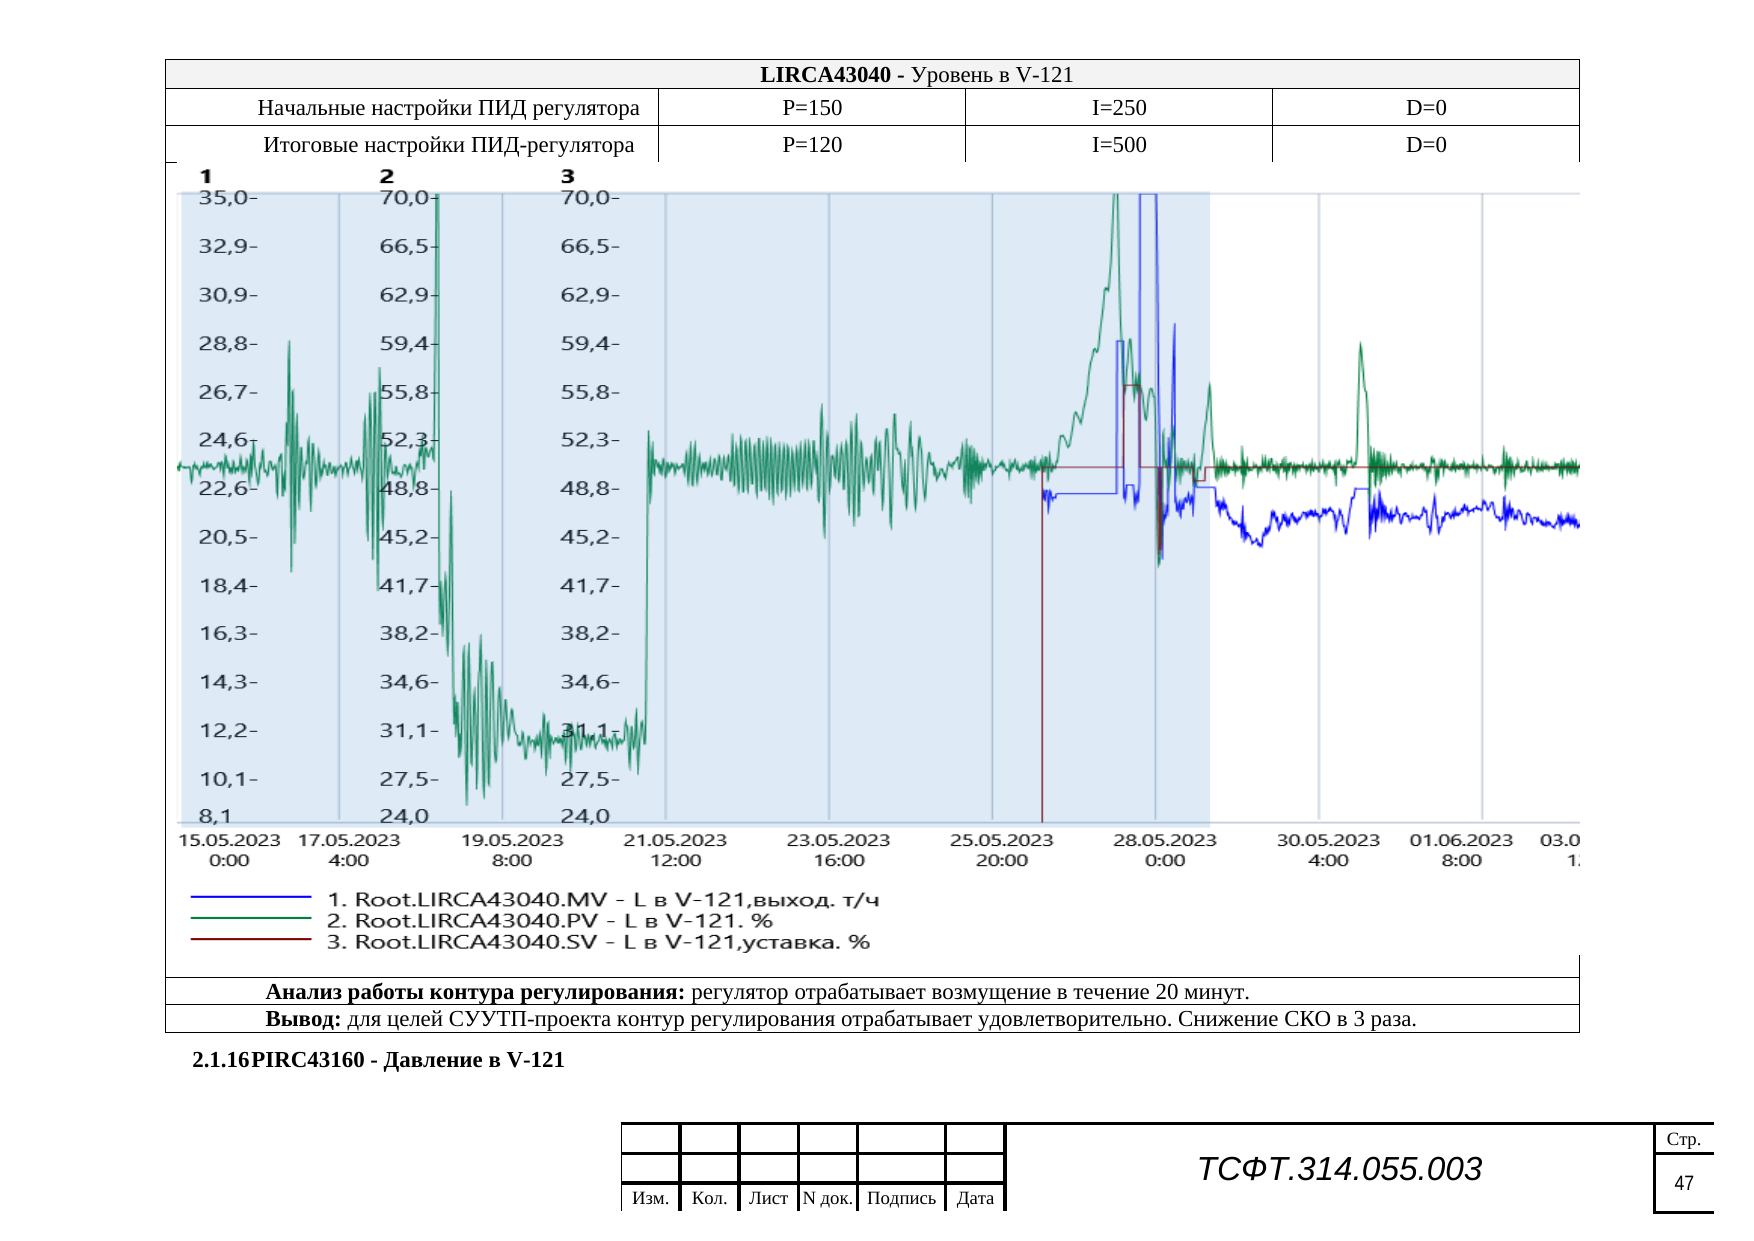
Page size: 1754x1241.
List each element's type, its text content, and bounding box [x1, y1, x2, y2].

text PIRC43160 - Давление в V-121 [192, 1033, 1576, 1072]
table_cell P=120 [659, 126, 965, 162]
table_cell Итоговые настройки ПИД-регулятора [166, 126, 658, 162]
table_cell I=500 [966, 126, 1272, 162]
table_cell Начальные настройки ПИД регулятора [166, 89, 658, 125]
table_cell Анализ работы контура регулирования: регулятор отрабатывает возмущение в течение 20 минут. [166, 978, 1579, 1004]
table_cell Вывод: для целей СУУТП-проекта контур регулирования отрабатывает удовлетворительно. Снижение СКО в 3 раза. [166, 1005, 1579, 1032]
table_cell P=150 [659, 89, 965, 125]
table_cell [166, 163, 1579, 977]
picture [176, 162, 1580, 955]
table_cell I=250 [966, 89, 1272, 125]
table_cell D=0 [1273, 126, 1579, 162]
table_header LIRCA43040 - Уровень в V-121 [166, 60, 1579, 88]
table_cell D=0 [1273, 89, 1579, 125]
